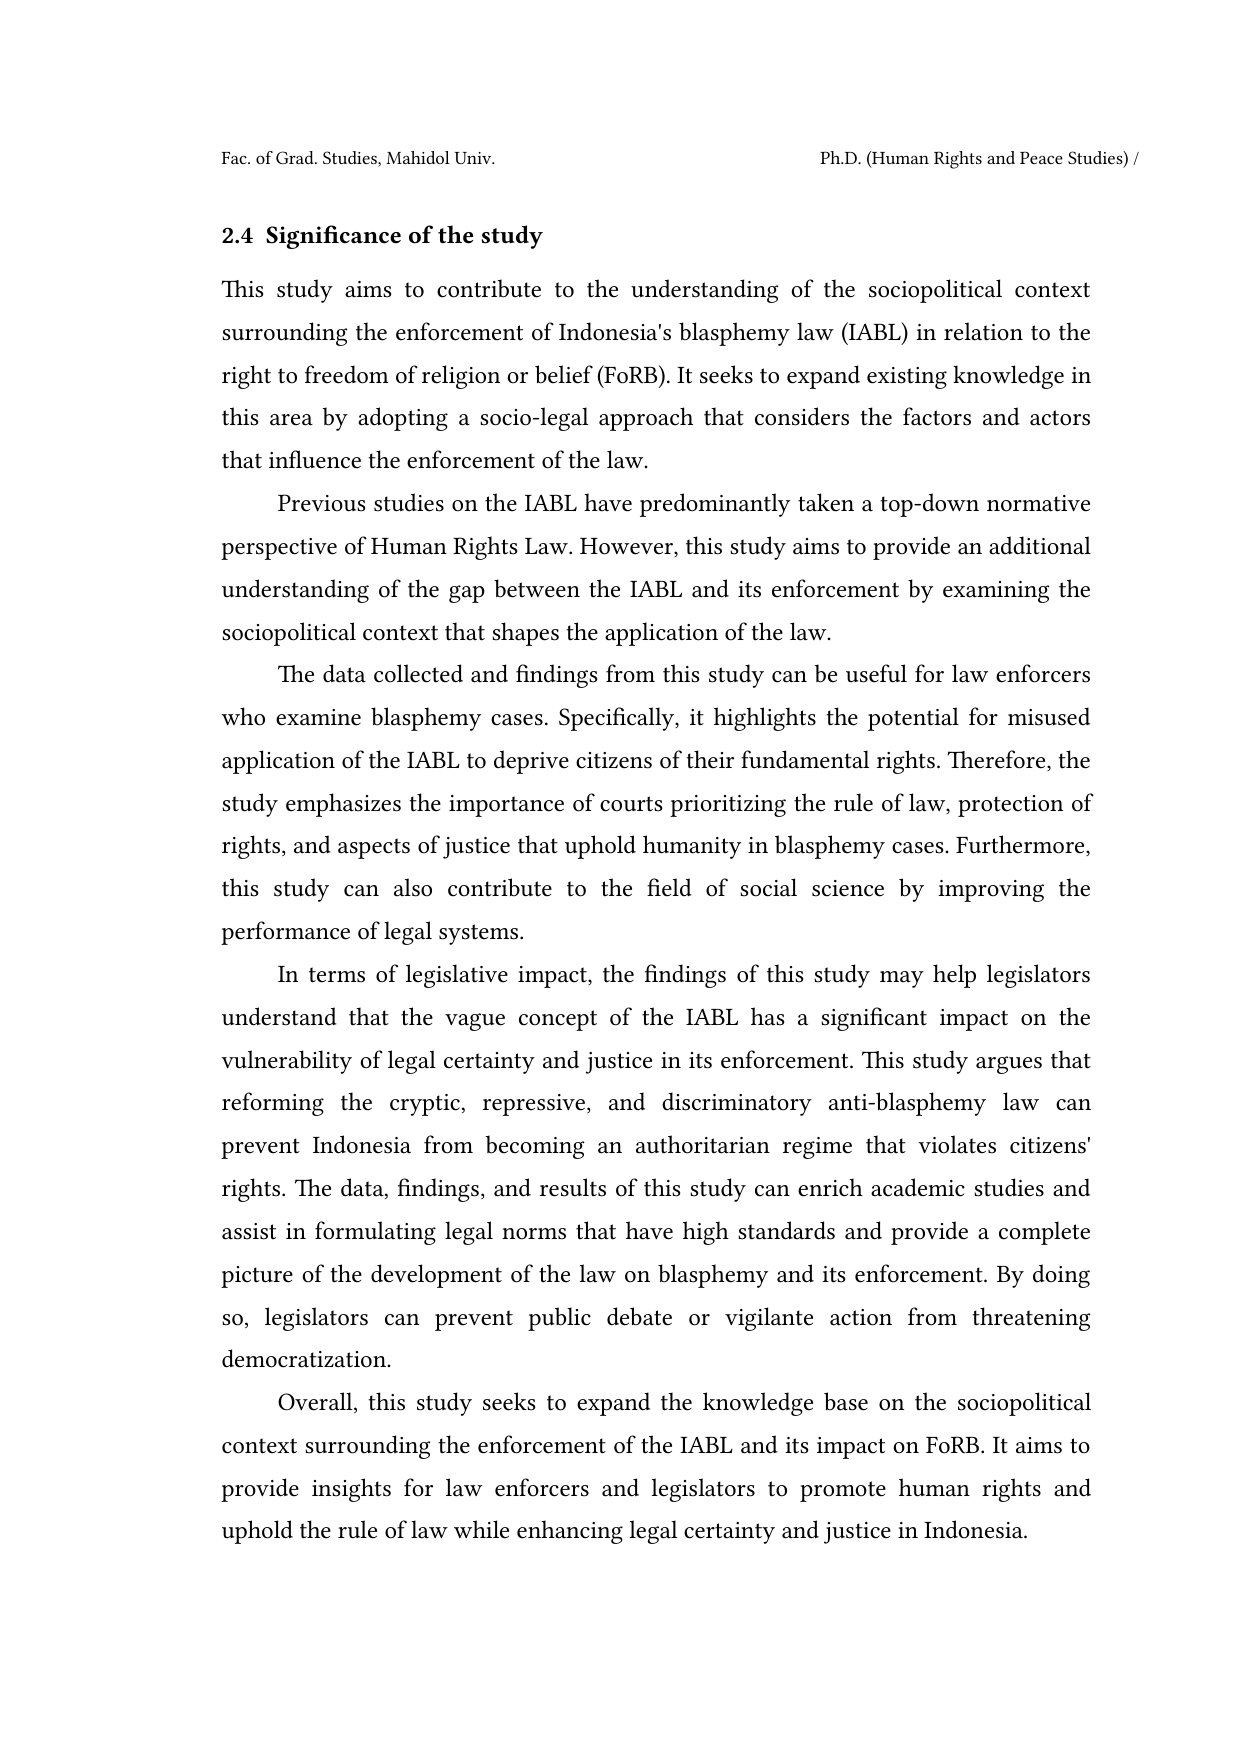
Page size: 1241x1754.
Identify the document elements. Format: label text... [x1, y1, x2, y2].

text The data collected and findings from this study can be useful for law enforcers who examine blasphemy cases. Specifically, it highlights the potential for misused application of the IABL to deprive citizens of their fundamental rights. Therefore, the study emphasizes the importance of courts prioritizing the rule of law, protection of rights, and aspects of justice that uphold humanity in blasphemy cases. Furthermore, this study can also contribute to the field of social science by improving the performance of legal systems. [221, 660, 1092, 946]
text In terms of legislative impact, the findings of this study may help legislators understand that the vague concept of the IABL has a significant impact on the vulnerability of legal certainty and justice in its enforcement. This study argues that reforming the cryptic, repressive, and discriminatory anti-blasphemy law can prevent Indonesia from becoming an authoritarian regime that violates citizens' rights. The data, findings, and results of this study can enrich academic studies and assist in formulating legal norms that have high standards and provide a complete picture of the development of the law on blasphemy and its enforcement. By doing so, legislators can prevent public debate or vigilante action from threatening democratization. [221, 960, 1092, 1374]
subtitle Significance of the study [221, 221, 1092, 250]
text Previous studies on the IABL have predominantly taken a top-down normative perspective of Human Rights Law. However, this study aims to provide an additional understanding of the gap between the IABL and its enforcement by examining the sociopolitical context that shapes the application of the law. [221, 489, 1092, 646]
text This study aims to contribute to the understanding of the sociopolitical context surrounding the enforcement of Indonesia's blasphemy law (IABL) in relation to the right to freedom of religion or belief (FoRB). It seeks to expand existing knowledge in this area by adopting a socio-legal approach that considers the factors and actors that influence the enforcement of the law. [221, 275, 1092, 475]
text Overall, this study seeks to expand the knowledge base on the sociopolitical context surrounding the enforcement of the IABL and its impact on FoRB. It aims to provide insights for law enforcers and legislators to promote human rights and uphold the rule of law while enhancing legal certainty and justice in Indonesia. [221, 1388, 1092, 1545]
